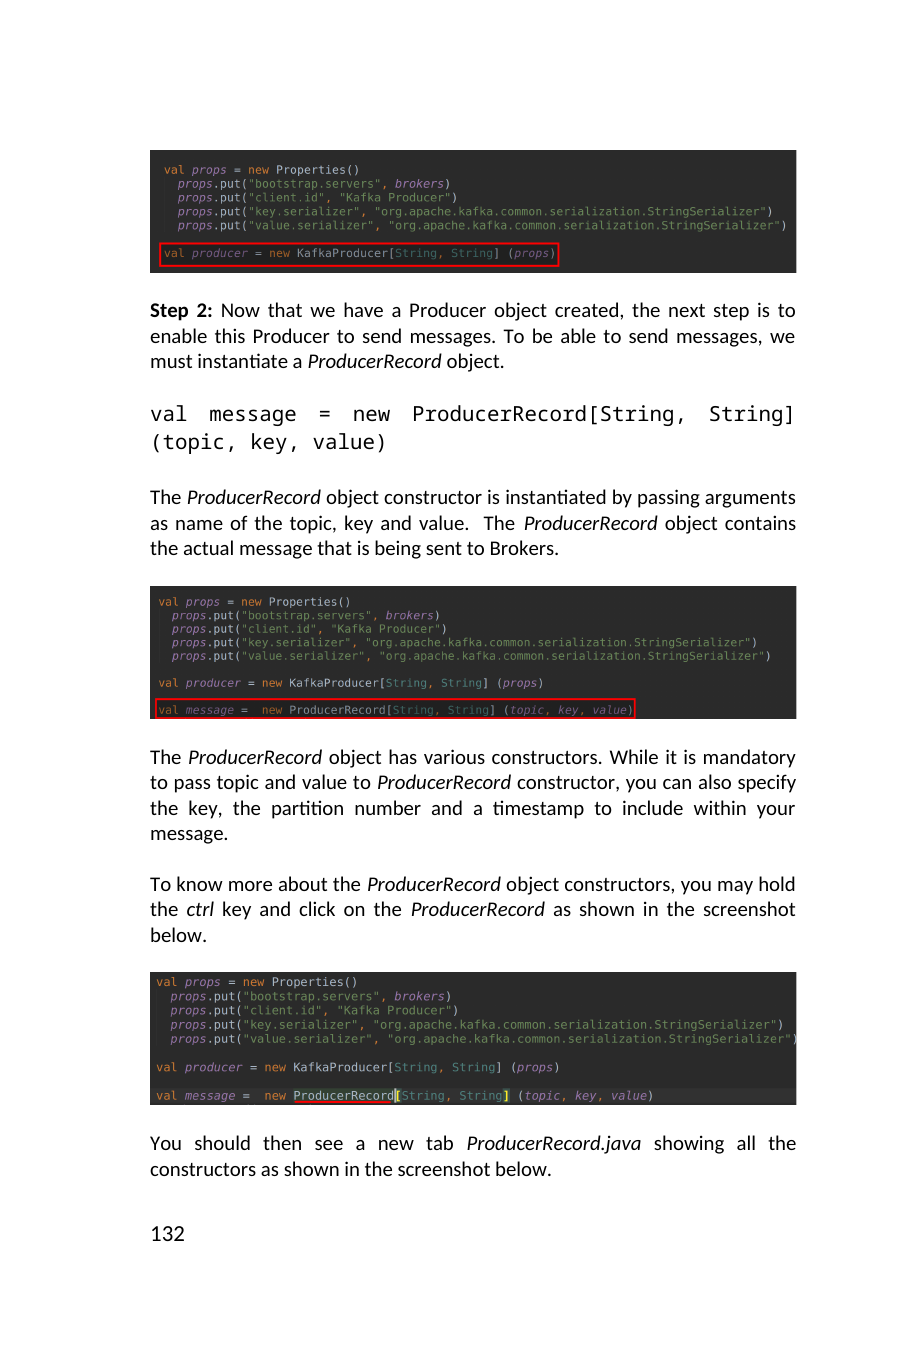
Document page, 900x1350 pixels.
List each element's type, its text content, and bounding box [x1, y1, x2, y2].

picture [150, 150, 797, 273]
picture [150, 586, 797, 719]
text val message = new ProducerRecord[String, String] (topic, key, value) [150, 399, 796, 456]
text To know more about the ProducerRecord object constructors, you may hold the ctrl key and click on the ProducerRecord as shown in the screenshot below. [150, 871, 796, 947]
text Step 2: Now that we have a Producer object created, the next step is to enable this Producer to send messages. To be able to send messages, we must instantiate a ProducerRecord object. [150, 298, 796, 374]
text The ProducerRecord object has various constructors. While it is mandatory to pass topic and value to ProducerRecord constructor, you can also specify the key, the partition number and a timestamp to include within your message. [150, 744, 796, 846]
picture [150, 972, 797, 1105]
text The ProducerRecord object constructor is instantiated by passing arguments as name of the topic, key and value. The ProducerRecord object contains the actual message that is being sent to Brokers. [150, 484, 796, 561]
text You should then see a new tab ProducerRecord.java showing all the constructors as shown in the screenshot below. [150, 1130, 796, 1181]
